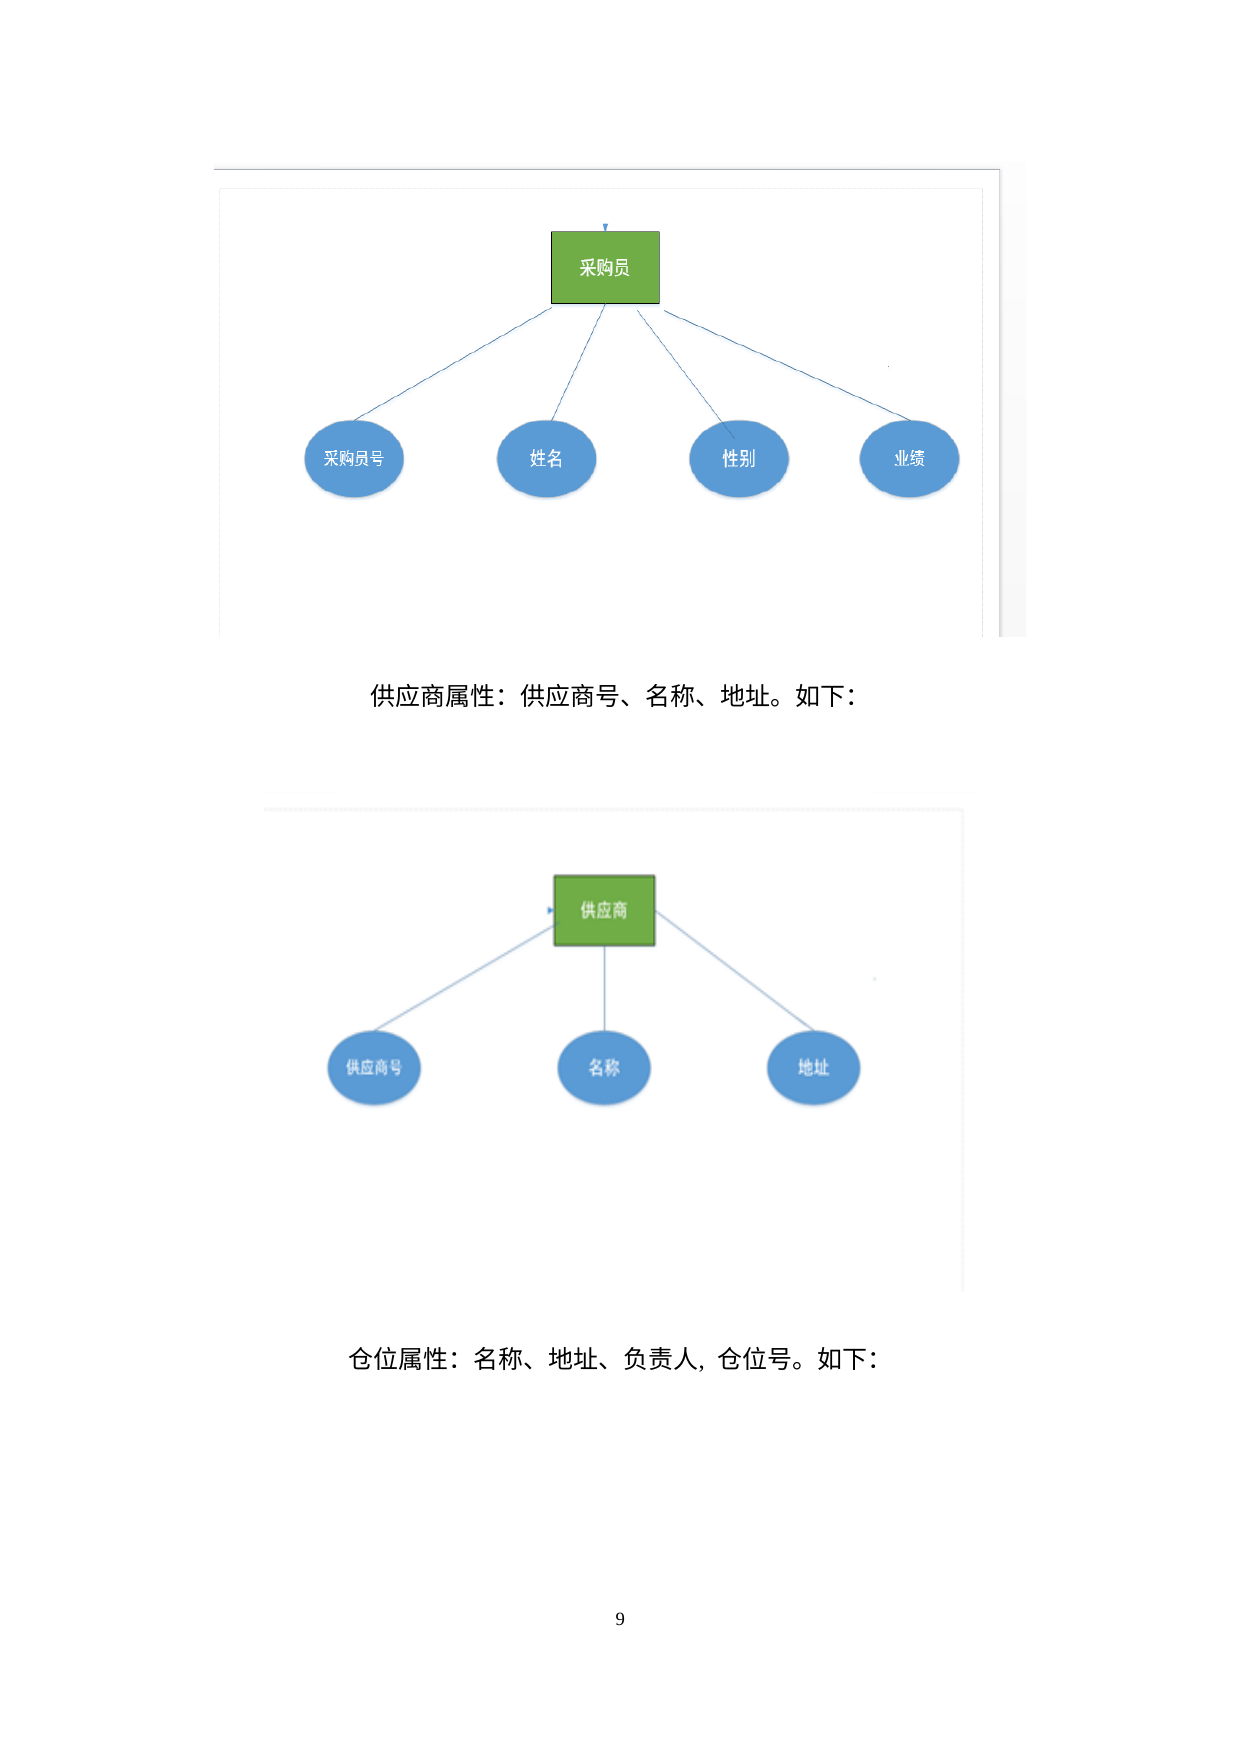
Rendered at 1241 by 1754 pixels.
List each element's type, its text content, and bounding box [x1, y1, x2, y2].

picture [263, 792, 977, 1292]
picture [213, 162, 1027, 637]
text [187, 1325, 1053, 1390]
text 供应商属性：供应商号、名称、地址。如下： [187, 662, 1053, 727]
